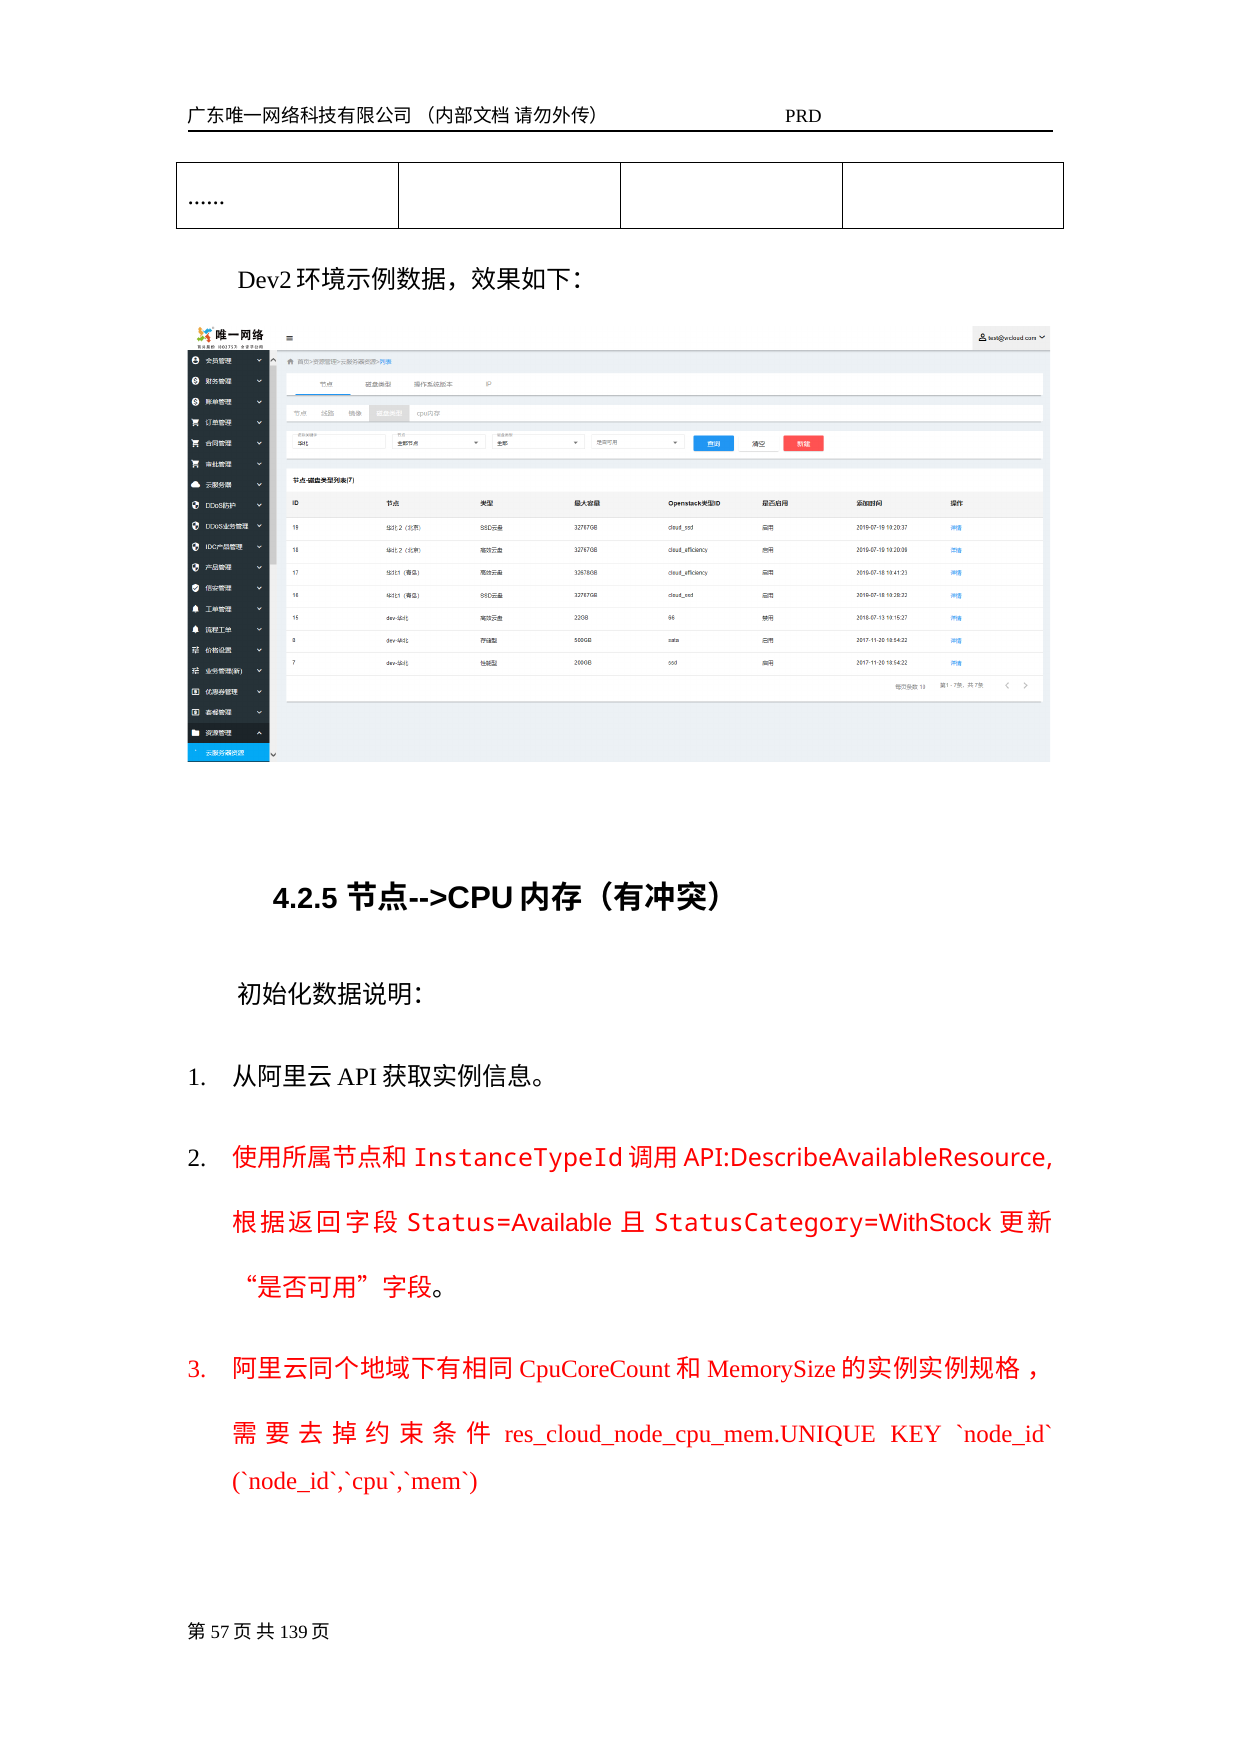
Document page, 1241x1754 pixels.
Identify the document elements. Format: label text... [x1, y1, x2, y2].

list 从阿里云API获取实例信息。 [187, 1042, 1053, 1107]
list 使用所属节点和InstanceTypeId调用API:DescribeAvailableResource,根据返回字段Status=Available且StatusCategory=WithStock更新“是否可用”字段。 [187, 1123, 1053, 1318]
text 初始化数据说明： [187, 960, 1053, 1025]
list 阿里云同个地域下有相同CpuCoreCount和MemorySize的实例实例规格 ，需要去掉约束条件res_cloud_node_cpu_mem.UNIQUE KEY `node_id` (`node_id`,`cpu`,`mem`) [187, 1334, 1053, 1497]
table_cell [843, 163, 1063, 228]
picture [233, 751, 243, 755]
table_cell [621, 163, 842, 228]
picture [187, 326, 1050, 762]
text Dev2环境示例数据，效果如下： [187, 245, 1053, 310]
subtitle 节点-->CPU内存（有冲突） [273, 863, 1053, 928]
table_cell ...... [177, 163, 398, 228]
table_cell [399, 163, 620, 228]
